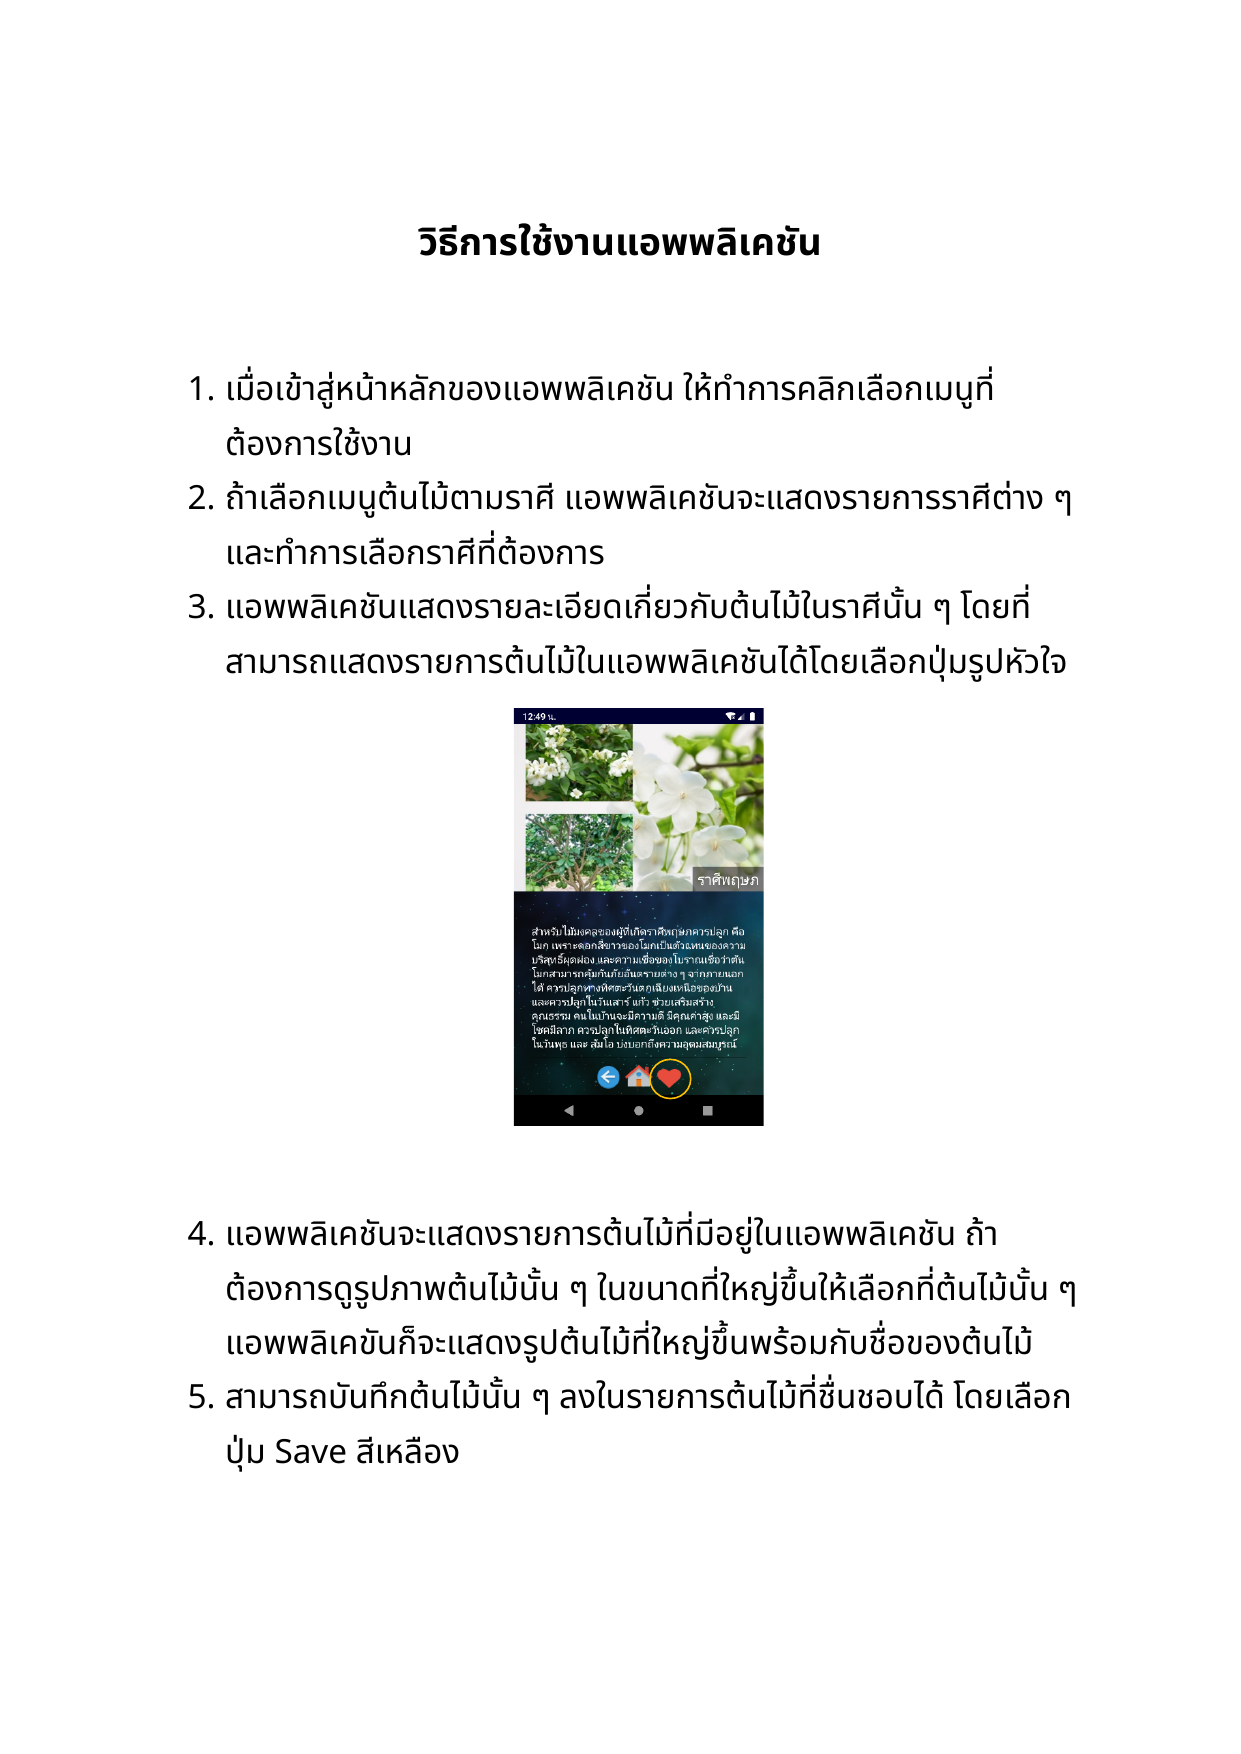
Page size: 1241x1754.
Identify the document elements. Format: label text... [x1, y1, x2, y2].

picture [513, 708, 764, 1126]
text วิธีการใช้งานแอพพลิเคชัน [150, 216, 1090, 272]
list สามารถบันทึกต้นไม้นั้น ๆ ลงในรายการต้นไม้ที่ชื่นชอบได้ โดยเลือกปุ่ม Save สีเหลือง [187, 1373, 1090, 1478]
list แอพพลิเคชันแสดงรายละเอียดเกี่ยวกับต้นไม้ในราศีนั้น ๆ โดยที่สามารถแสดงรายการต้นไม้ในแอพพลิเคชันได้โดยเลือกปุ่มรูปหัวใจ [187, 583, 1090, 688]
list ถ้าเลือกเมนูต้นไม้ตามราศี แอพพลิเคชันจะแสดงรายการราศีต่าง ๆ และทำการเลือกราศีที่ต้องการ [187, 474, 1090, 579]
list แอพพลิเคชันจะแสดงรายการต้นไม้ที่มีอยู่ในแอพพลิเคชัน ถ้าต้องการดูรูปภาพต้นไม้นั้น ๆ ในขนาดที่ใหญ่ขึ้นให้เลือกที่ต้นไม้นั้น ๆ แอพพลิเคขันก็จะแสดงรูปต้นไม้ที่ใหญ่ขึ้นพร้อมกับชื่อของต้นไม้ [187, 1210, 1090, 1369]
list เมื่อเข้าสู่หน้าหลักของแอพพลิเคชัน ให้ทำการคลิกเลือกเมนูที่ต้องการใช้งาน [187, 365, 1090, 470]
